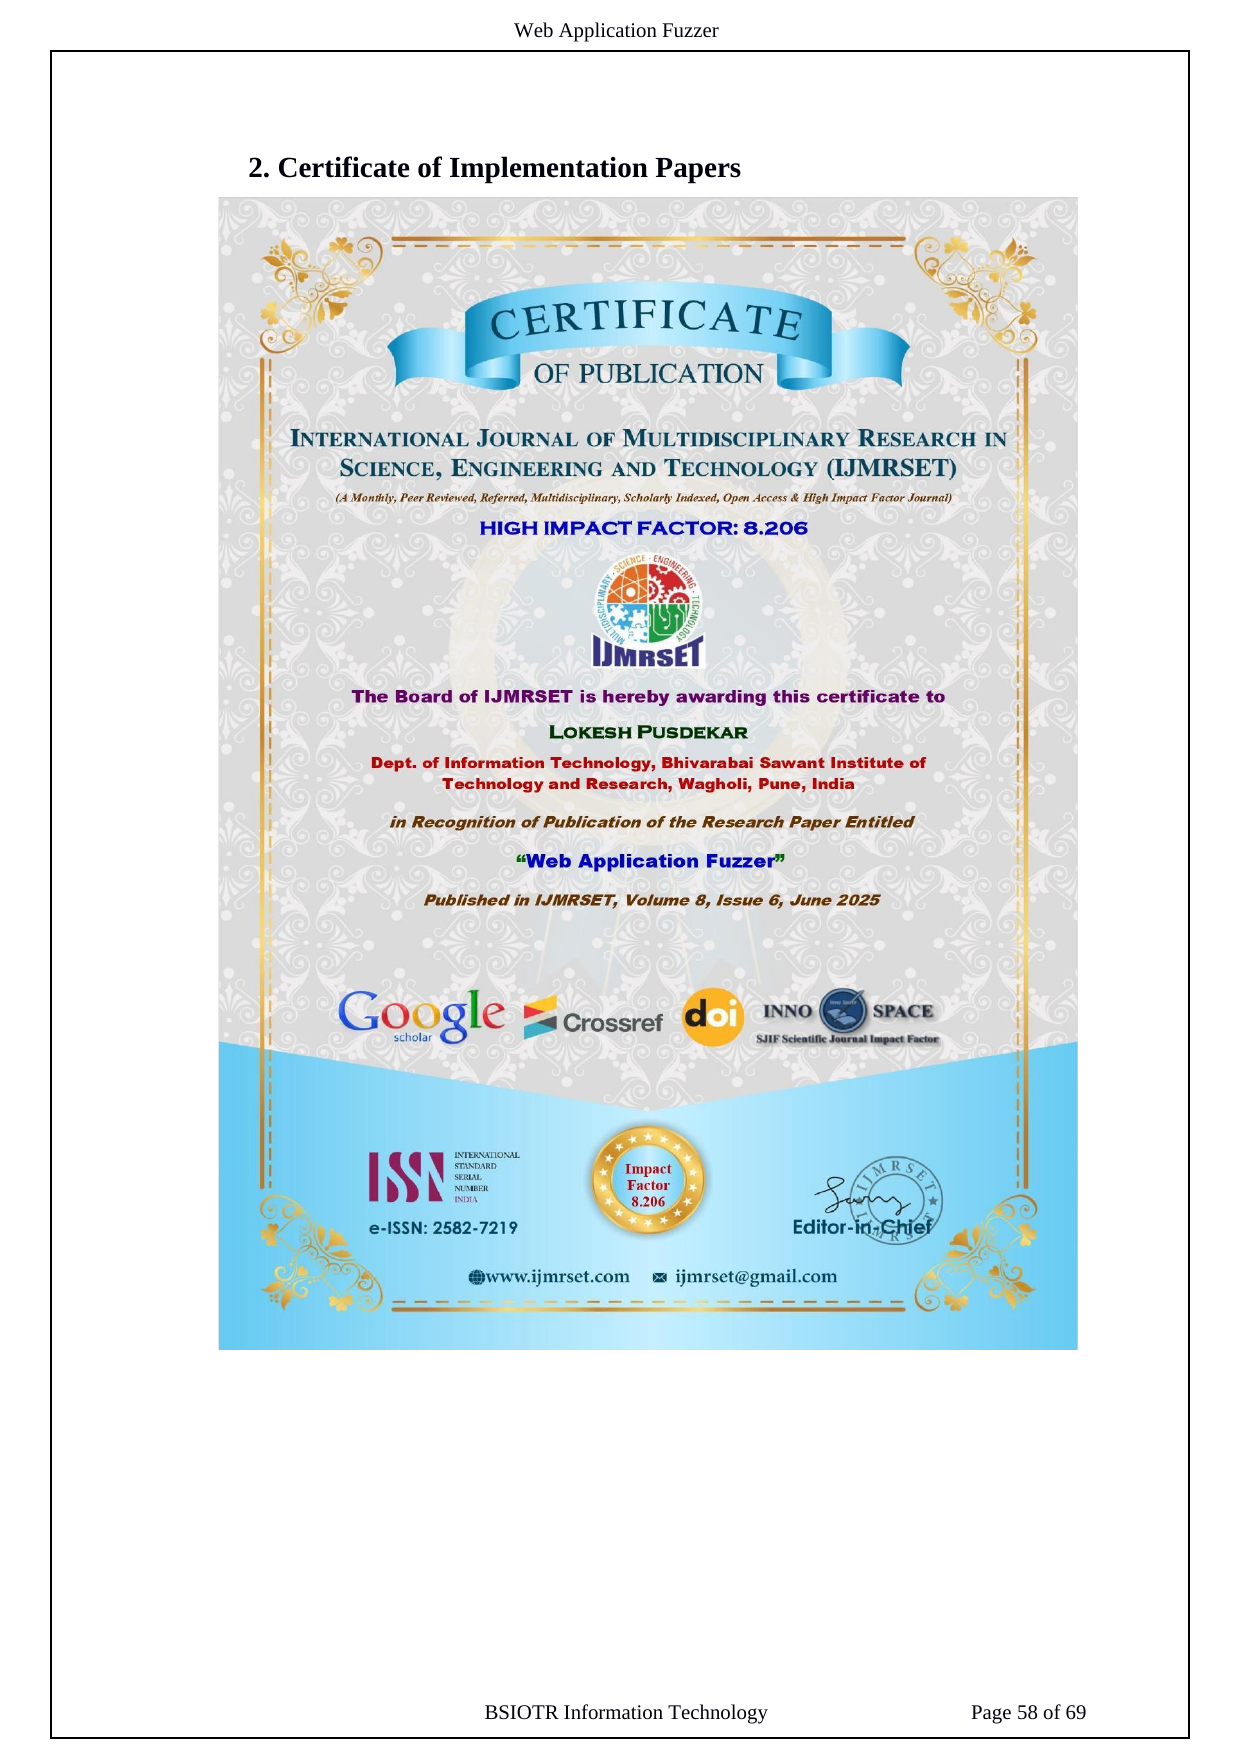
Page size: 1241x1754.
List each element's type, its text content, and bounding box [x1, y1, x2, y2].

picture [218, 197, 1078, 1350]
